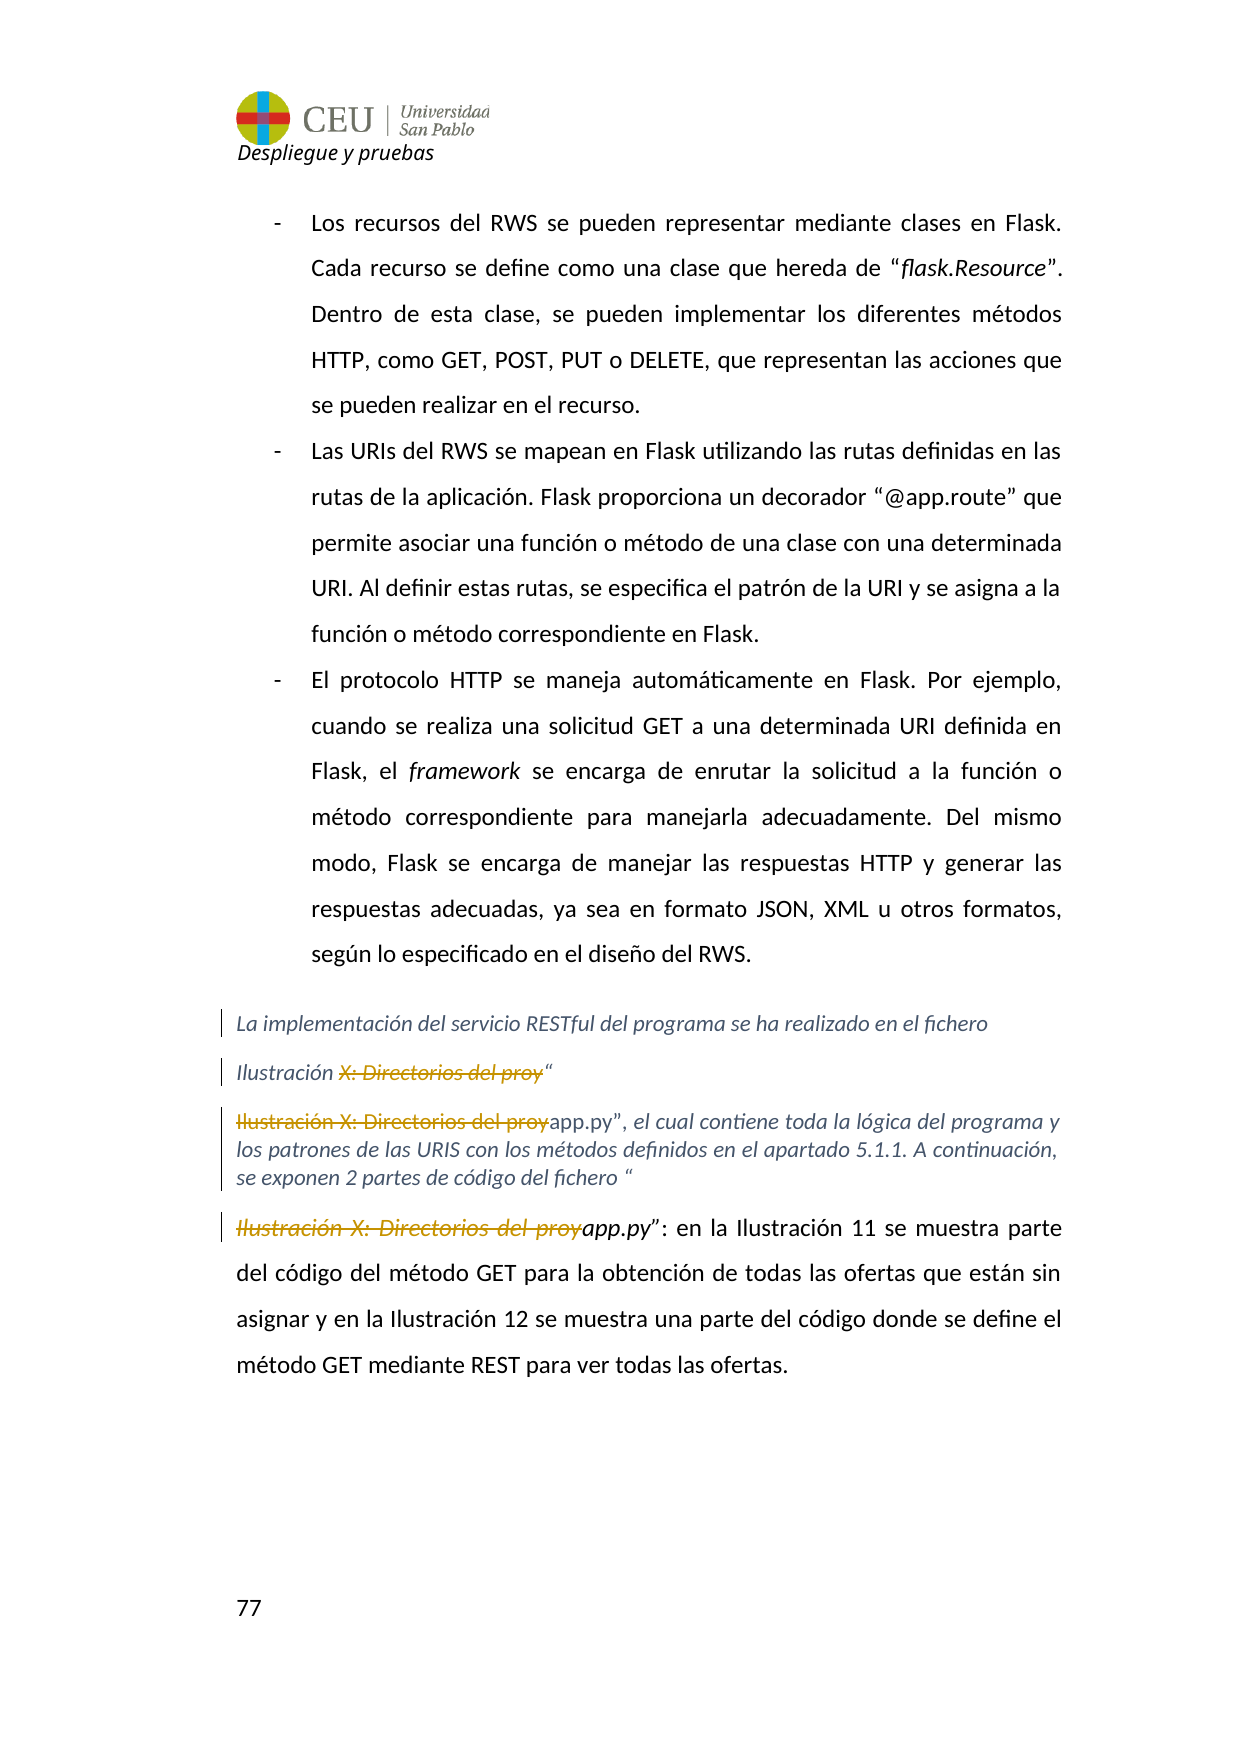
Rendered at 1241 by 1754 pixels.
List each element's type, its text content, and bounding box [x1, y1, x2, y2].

text app.py”, el cual contiene toda la lógica del programa y los patrones de las URIS con los métodos definidos en el apartado 5.1.1. A continuación, se exponen 2 partes de código del fichero “ [236, 1107, 1063, 1191]
picture [235, 89, 490, 146]
text “ [236, 1058, 1063, 1086]
list Los recursos del RWS se pueden representar mediante clases en Flask. Cada recurso se define como una clase que hereda de “flask.Resource”. Dentro de esta clase, se pueden implementar los diferentes métodos HTTP, como GET, POST, PUT o DELETE, que representan las acciones que se pueden realizar en el recurso. [274, 207, 1063, 420]
list El protocolo HTTP se maneja automáticamente en Flask. Por ejemplo, cuando se realiza una solicitud GET a una determinada URI definida en Flask, el framework se encarga de enrutar la solicitud a la función o método correspondiente para manejarla adecuadamente. Del mismo modo, Flask se encarga de manejar las respuestas HTTP y generar las respuestas adecuadas, ya sea en formato JSON, XML u otros formatos, según lo especificado en el diseño del RWS. [274, 664, 1063, 969]
list Las URIs del RWS se mapean en Flask utilizando las rutas definidas en las rutas de la aplicación. Flask proporciona un decorador “@app.route” que permite asociar una función o método de una clase con una determinada URI. Al definir estas rutas, se especifica el patrón de la URI y se asigna a la función o método correspondiente en Flask. [274, 435, 1063, 649]
text La implementación del servicio RESTful del programa se ha realizado en el fichero [236, 1009, 1063, 1037]
text app.py”: en la Ilustración 11 se muestra parte del código del método GET para la obtención de todas las ofertas que están sin asignar y en la Ilustración 12 se muestra una parte del código donde se define el método GET mediante REST para ver todas las ofertas. [236, 1212, 1063, 1379]
